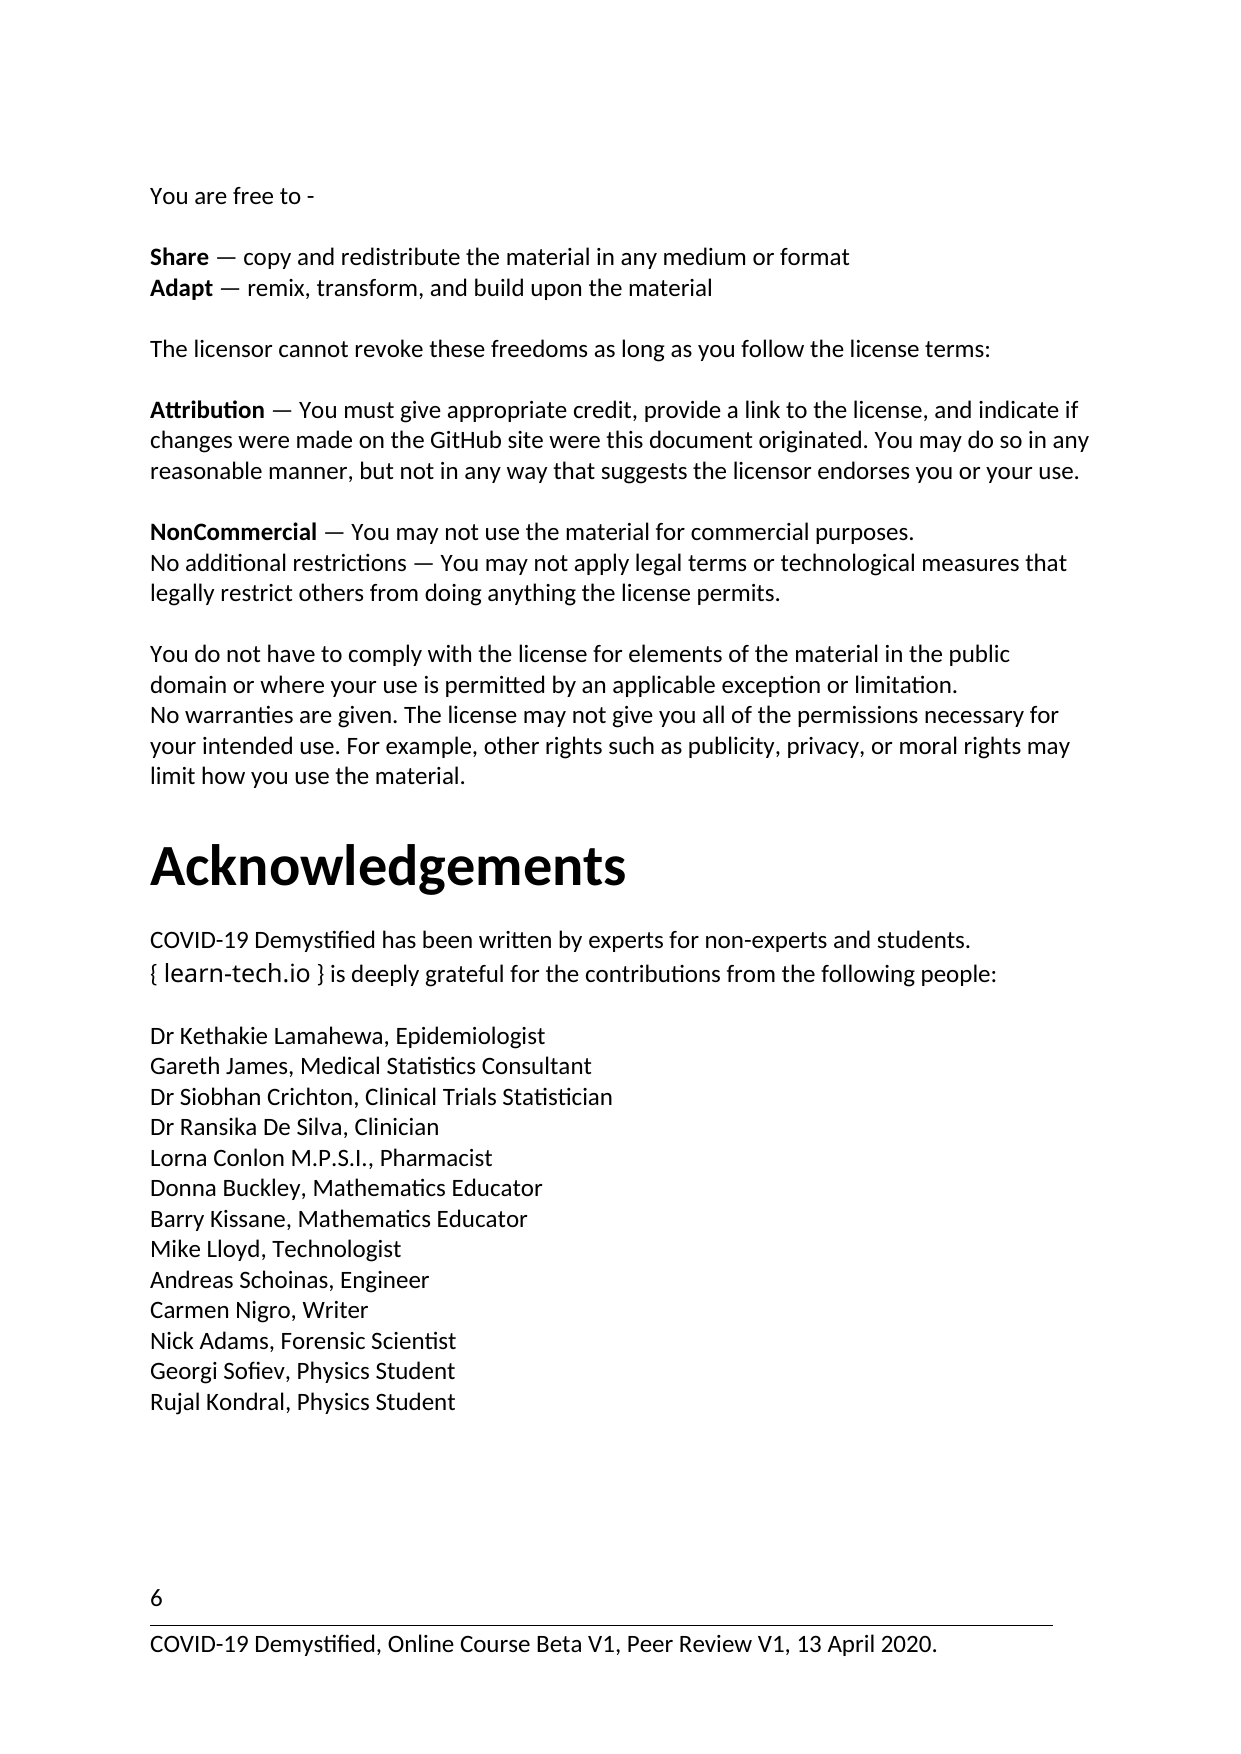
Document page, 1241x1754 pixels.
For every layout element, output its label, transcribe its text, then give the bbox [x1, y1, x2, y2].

text No warranties are given. The license may not give you all of the permissions necessary for your intended use. For example, other rights such as publicity, privacy, or moral rights may limit how you use the material. [150, 699, 1090, 791]
text Adapt — remix, transform, and build upon the material [150, 272, 1090, 303]
text Donna Buckley, Mathematics Educator [150, 1172, 1090, 1203]
text NonCommercial — You may not use the material for commercial purposes. [150, 516, 1090, 547]
text Lorna Conlon M.P.S.I., Pharmacist [150, 1142, 1090, 1172]
text Gareth James, Medical Statistics Consultant [150, 1050, 1090, 1081]
text Georgi Sofiev, Physics Student [150, 1356, 1090, 1386]
text No additional restrictions — You may not apply legal terms or technological measures that legally restrict others from doing anything the license permits. [150, 547, 1090, 608]
text Share — copy and redistribute the material in any medium or format [150, 242, 1090, 272]
text Mike Lloyd, Technologist [150, 1233, 1090, 1264]
text COVID-19 Demystified has been written by experts for non-experts and students. [150, 925, 1090, 955]
text Dr Ransika De Silva, Clinician [150, 1111, 1090, 1142]
text Andreas Schoinas, Engineer [150, 1264, 1090, 1294]
text Barry Kissane, Mathematics Educator [150, 1203, 1090, 1233]
text Attribution — You must give appropriate credit, provide a link to the license, and indicate if changes were made on the GitHub site were this document originated. You may do so in any reasonable manner, but not in any way that suggests the licensor endorses you or your use. [150, 394, 1090, 486]
text Carmen Nigro, Writer [150, 1294, 1090, 1325]
text Rujal Kondral, Physics Student [150, 1386, 1090, 1417]
subtitle Acknowledgements [150, 828, 1090, 900]
text Dr Kethakie Lamahewa, Epidemiologist [150, 1020, 1090, 1050]
text You do not have to comply with the license for elements of the material in the public domain or where your use is permitted by an applicable exception or limitation. [150, 638, 1090, 699]
text The licensor cannot revoke these freedoms as long as you follow the license terms: [150, 333, 1090, 364]
text Nick Adams, Forensic Scientist [150, 1325, 1090, 1356]
text You are free to - [150, 181, 1090, 211]
text { learn-tech.io } is deeply grateful for the contributions from the following people: [150, 955, 1090, 989]
text Dr Siobhan Crichton, Clinical Trials Statistician [150, 1081, 1090, 1111]
